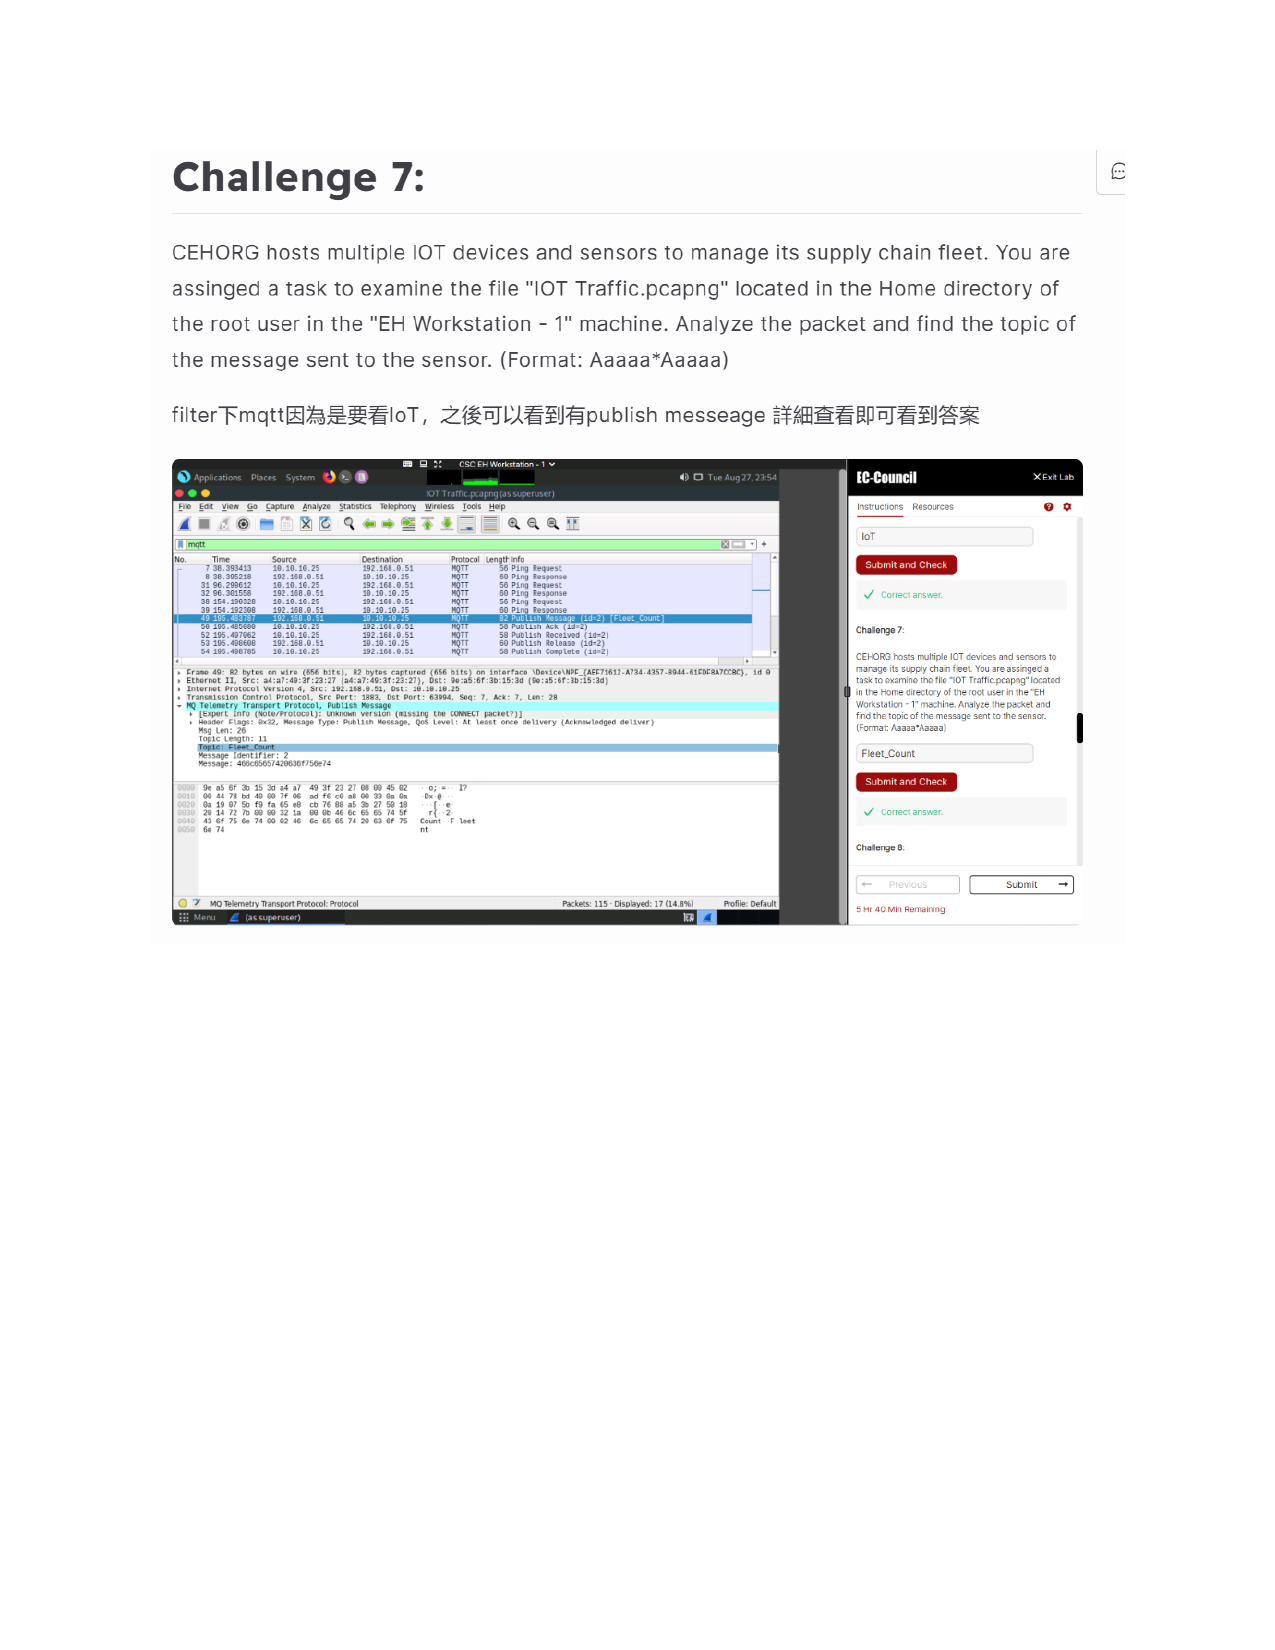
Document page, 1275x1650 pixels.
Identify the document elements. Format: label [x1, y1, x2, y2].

picture [150, 150, 1125, 944]
